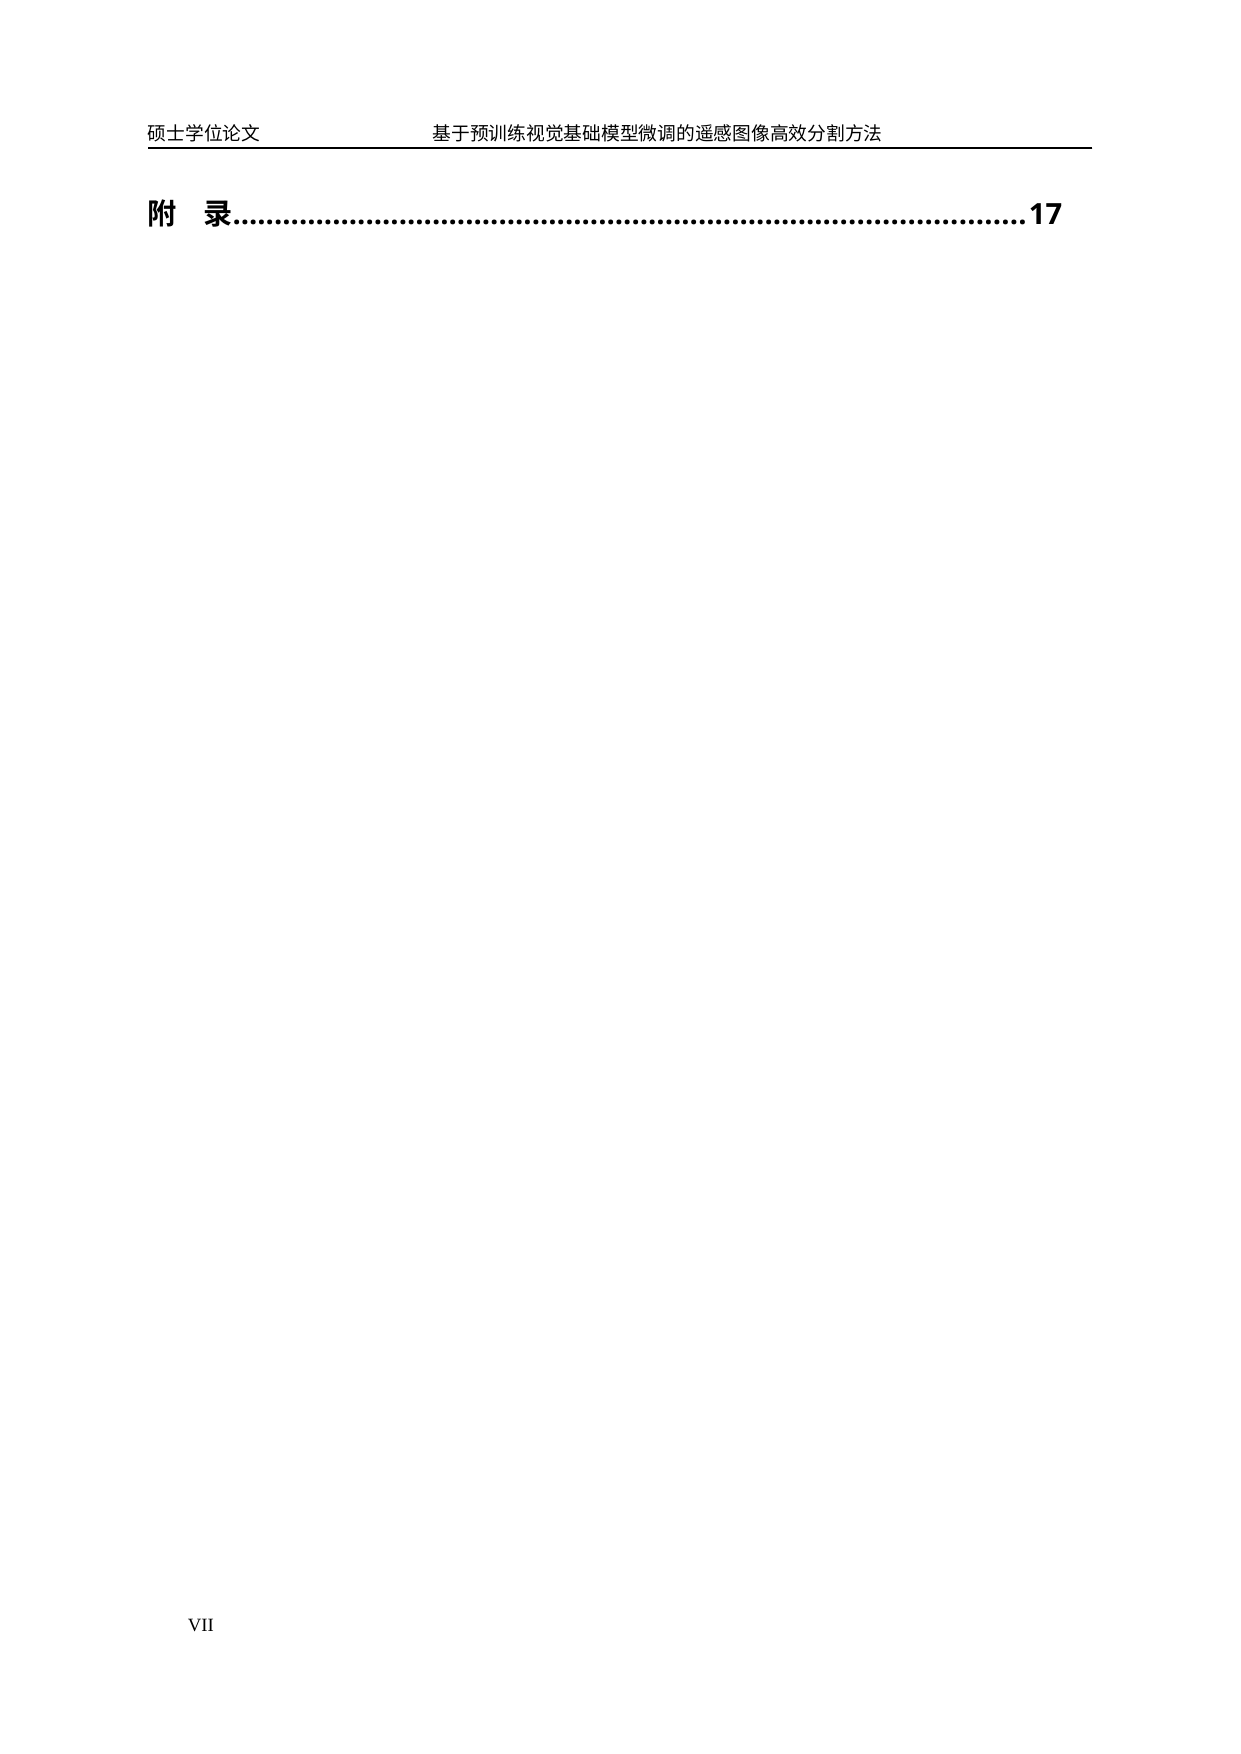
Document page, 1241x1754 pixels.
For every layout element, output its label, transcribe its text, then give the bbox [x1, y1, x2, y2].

text 附 录 17 [148, 180, 1092, 245]
